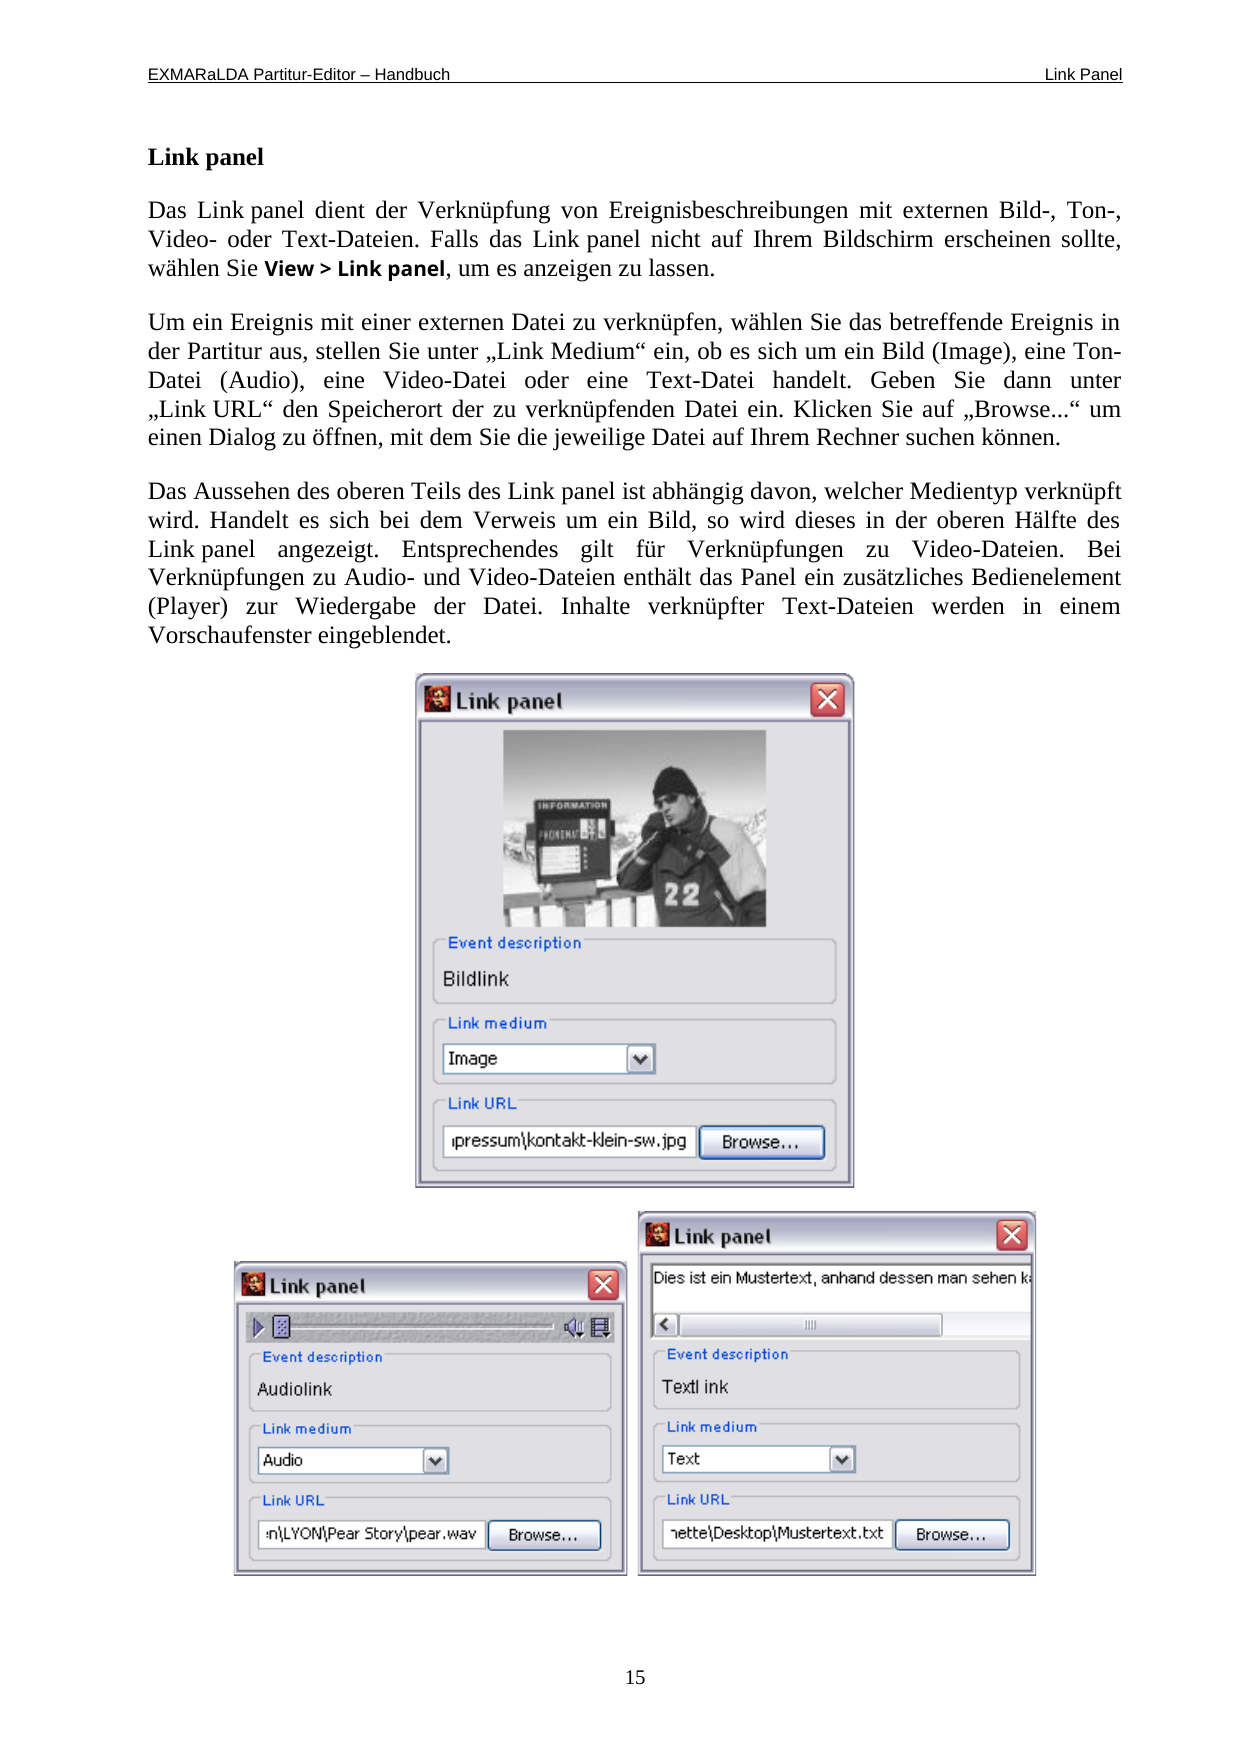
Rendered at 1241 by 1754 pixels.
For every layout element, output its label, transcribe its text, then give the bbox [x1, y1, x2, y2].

text Das Aussehen des oberen Teils des Link panel ist abhängig davon, welcher Medientyp verknüpft wird. Handelt es sich bei dem Verweis um ein Bild, so wird dieses in der oberen Hälfte des Link panel angezeigt. Entsprechendes gilt für Verknüpfungen zu Video-Dateien. Bei Verknüpfungen zu Audio- und Video-Dateien enthält das Panel ein zusätzliches Bedienelement (Player) zur Wiedergabe der Datei. Inhalte verknüpfter Text-Dateien werden in einem Vorschaufenster eingeblendet. [148, 476, 1122, 649]
subtitle Link panel [148, 142, 1122, 171]
picture [233, 1261, 628, 1576]
picture [637, 1211, 1037, 1576]
text Das Link panel dient der Verknüpfung von Ereignisbeschreibungen mit externen Bild-, Ton-, Video- oder Text-Dateien. Falls das Link panel nicht auf Ihrem Bildschirm erscheinen sollte, wählen Sie View > Link panel, um es anzeigen zu lassen. [148, 196, 1122, 282]
picture [415, 673, 855, 1188]
text Um ein Ereignis mit einer externen Datei zu verknüpfen, wählen Sie das betreffende Ereignis in der Partitur aus, stellen Sie unter „Link Medium“ ein, ob es sich um ein Bild (Image), eine Ton-Datei (Audio), eine Video-Datei oder eine Text-Datei handelt. Geben Sie dann unter „Link URL“ den Speicherort der zu verknüpfenden Datei ein. Klicken Sie auf „Browse...“ um einen Dialog zu öffnen, mit dem Sie die jeweilige Datei auf Ihrem Rechner suchen können. [148, 307, 1122, 451]
